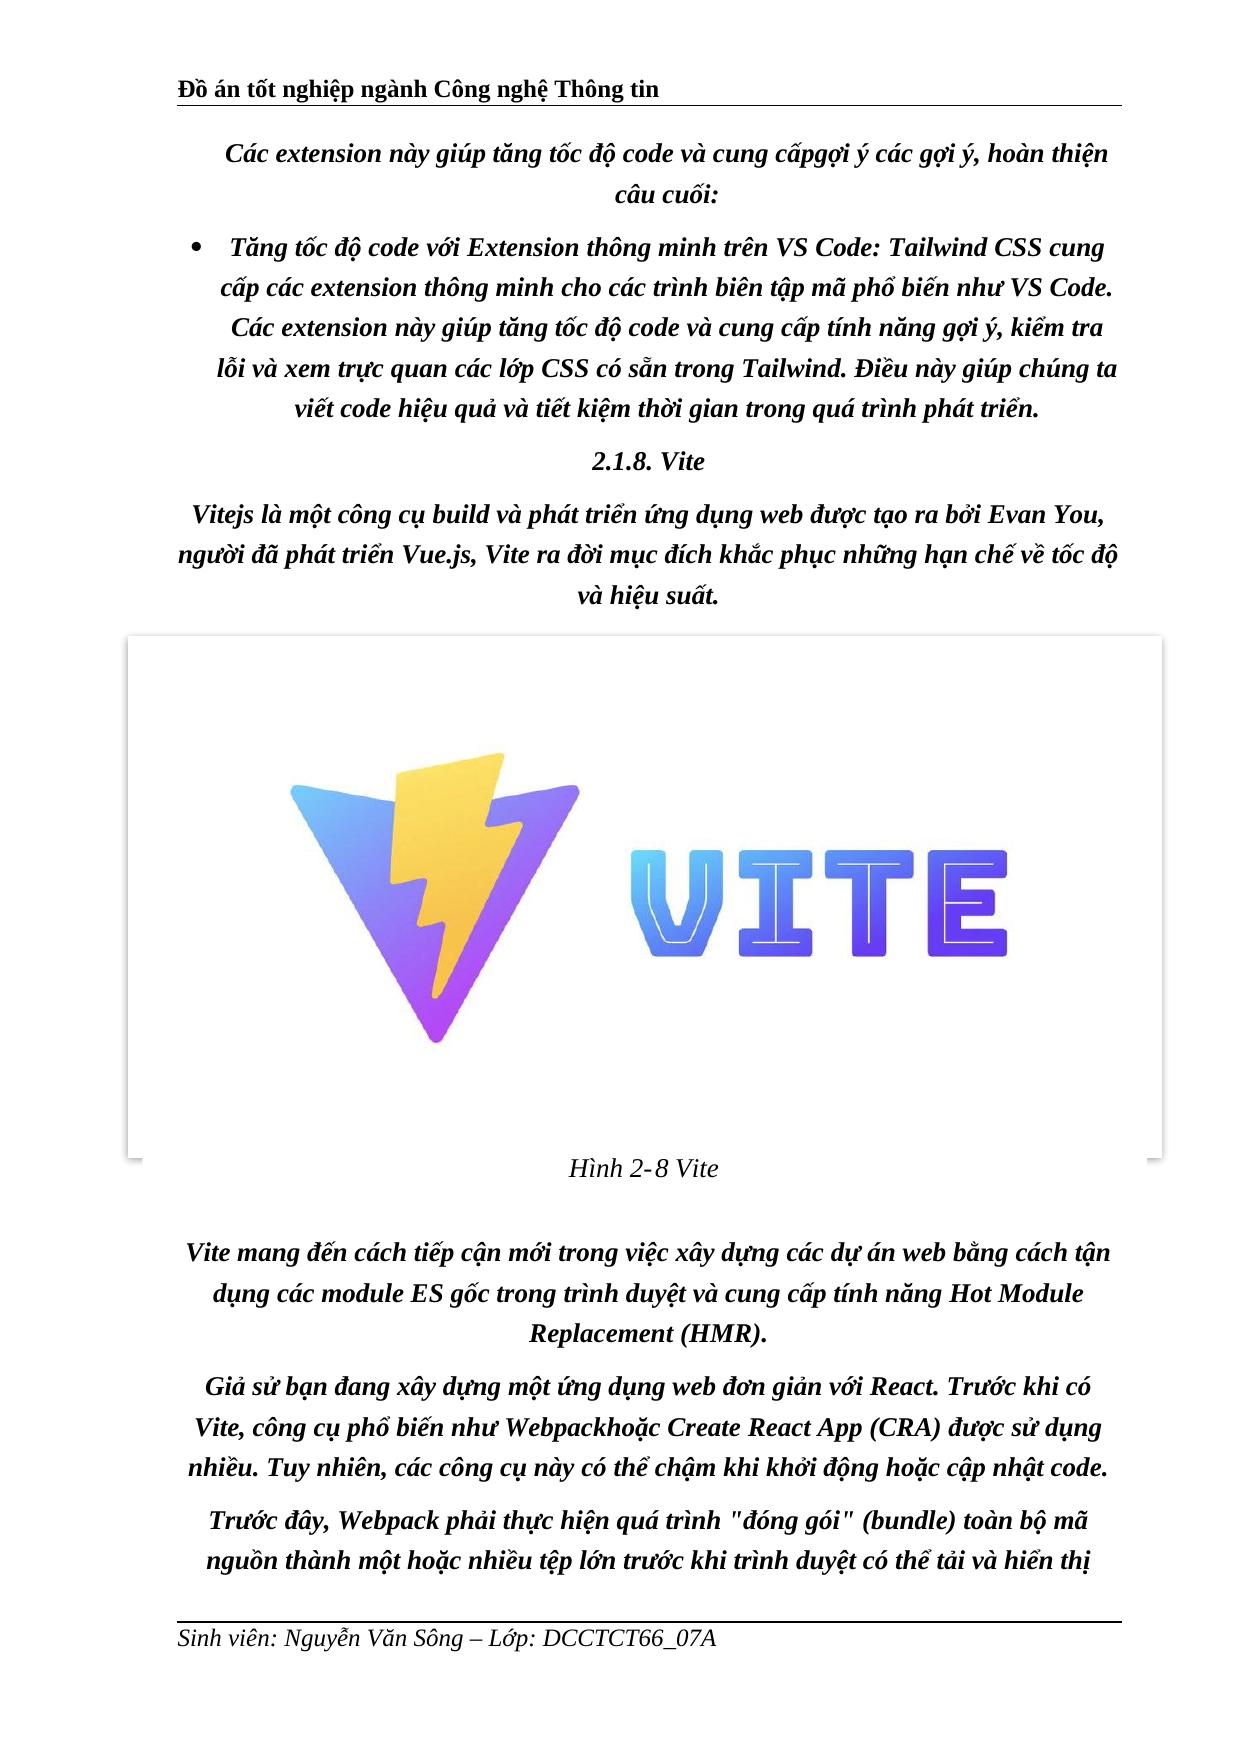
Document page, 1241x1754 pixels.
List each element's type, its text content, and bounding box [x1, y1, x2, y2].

list Tăng tốc độ code với Extension thông minh trên VS Code: Tailwind CSS cung cấp các extension thông minh cho các trình biên tập mã phổ biến như VS Code. Các extension này giúp tăng tốc độ code và cung cấp tính năng gợi ý, kiểm tra lỗi và xem trực quan các lớp CSS có sẵn trong Tailwind. Điều này giúp chúng ta viết code hiệu quả và tiết kiệm thời gian trong quá trình phát triển. [177, 231, 1122, 423]
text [177, 1504, 1122, 1576]
picture [143, 650, 1147, 1143]
text Vitejs là một công cụ build và phát triển ứng dụng web được tạo ra bởi Evan You, người đã phát triển Vue.js, Vite ra đời mục đích khắc phục những hạn chế về tốc độ và hiệu suất. [177, 498, 1122, 610]
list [177, 137, 1122, 209]
text Vite mang đến cách tiếp cận mới trong việc xây dựng các dự án web bằng cách tận dụng các module ES gốc trong trình duyệt và cung cấp tính năng Hot Module Replacement (HMR). [177, 1236, 1122, 1348]
text Giả sử bạn đang xây dựng một ứng dụng web đơn giản với React. Trước khi có Vite, công cụ phổ biến như Webpackhoặc Create React App (CRA) được sử dụng nhiều. Tuy nhiên, các công cụ này có thể chậm khi khởi động hoặc cập nhật code. [177, 1370, 1122, 1482]
text 2.1.8. Vite [177, 445, 1122, 476]
